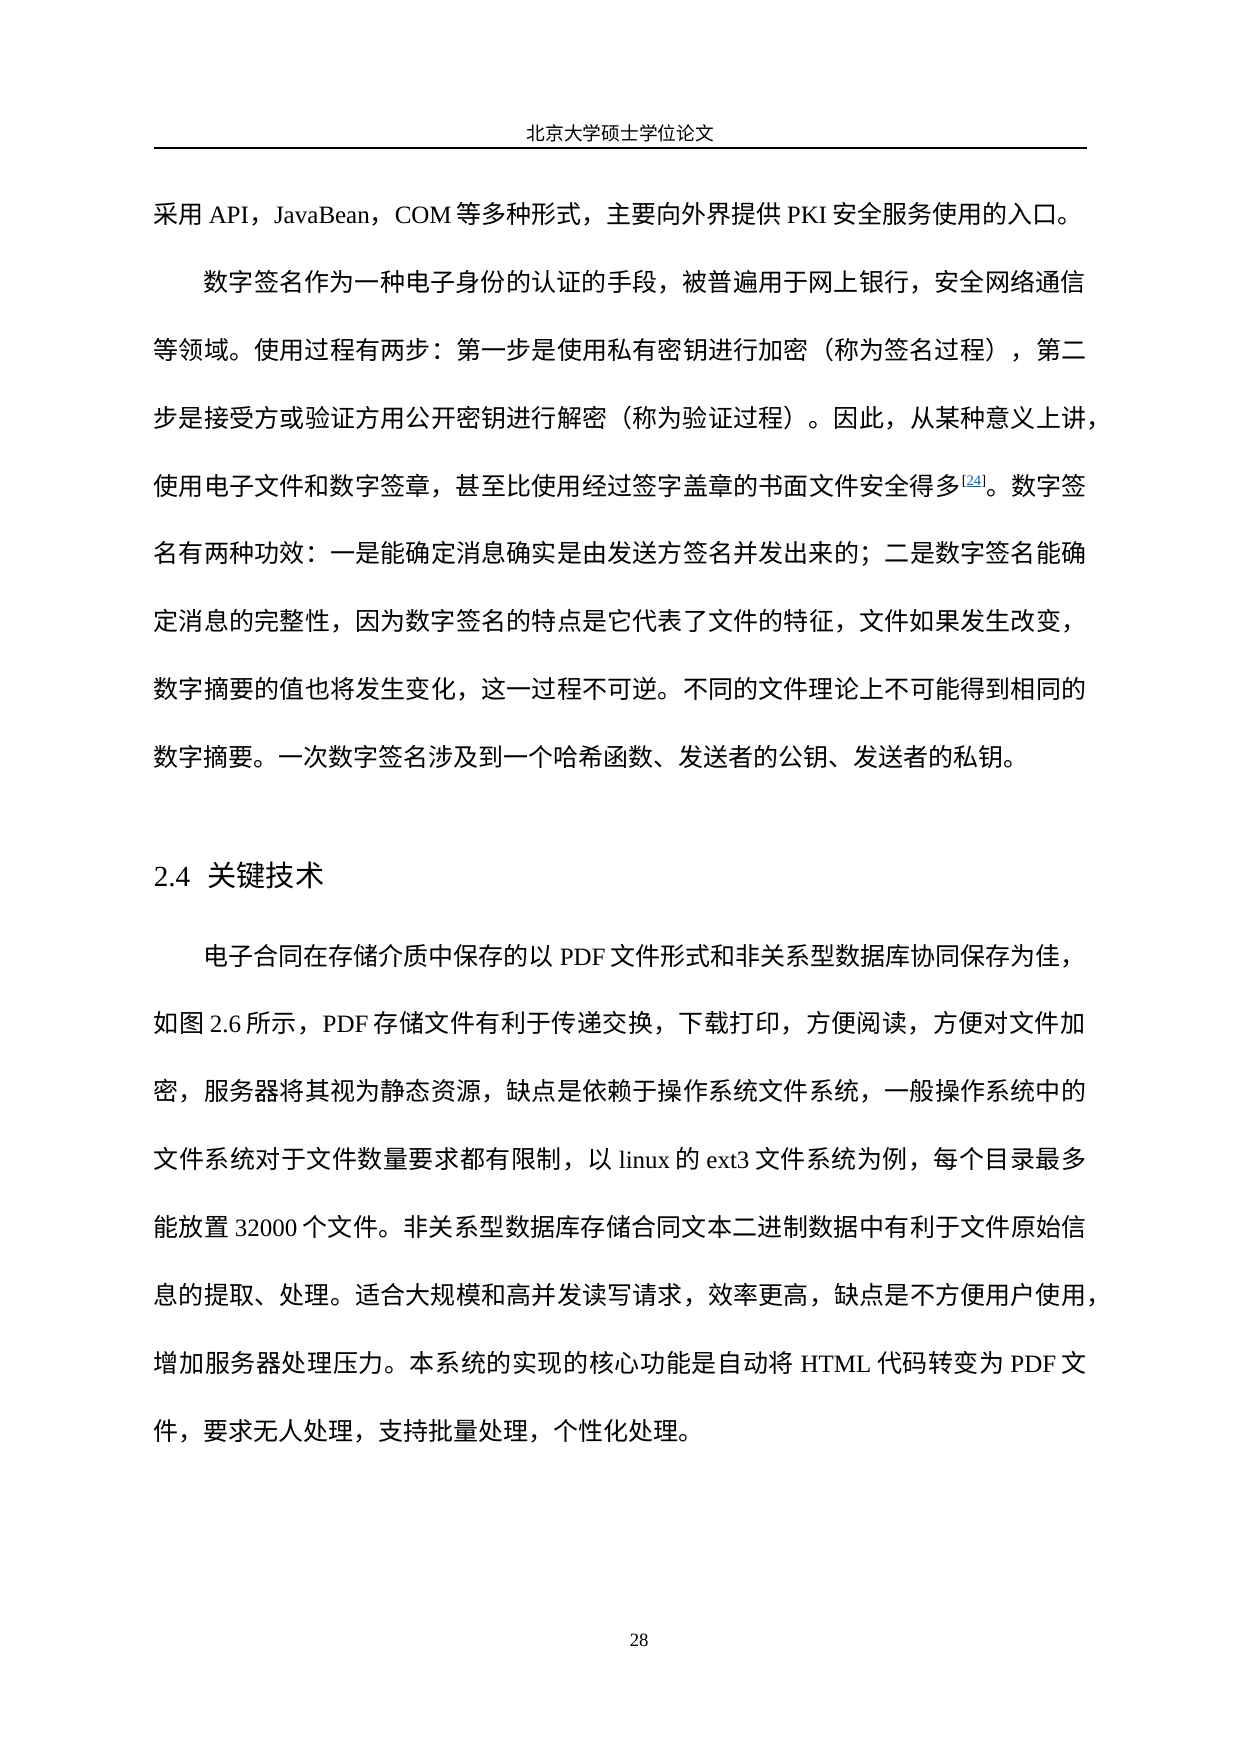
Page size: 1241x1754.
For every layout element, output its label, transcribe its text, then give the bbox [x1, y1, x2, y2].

text 电子合同在存储介质中保存的以PDF文件形式和非关系型数据库协同保存为佳，如图2.6所示，PDF存储文件有利于传递交换，下载打印，方便阅读，方便对文件加密，服务器将其视为静态资源，缺点是依赖于操作系统文件系统，一般操作系统中的文件系统对于文件数量要求都有限制，以linux的ext3文件系统为例，每个目录最多能放置32000个文件。非关系型数据库存储合同文本二进制数据中有利于文件原始信息的提取、处理。适合大规模和高并发读写请求，效率更高，缺点是不方便用户使用，增加服务器处理压力。本系统的实现的核心功能是自动将HTML代码转变为PDF文件，要求无人处理，支持批量处理，个性化处理。 [153, 920, 1087, 1463]
subtitle 关键技术 [153, 840, 1087, 908]
text 数字签名作为一种电子身份的认证的手段，被普遍用于网上银行，安全网络通信等领域。使用过程有两步：第一步是使用私有密钥进行加密（称为签名过程），第二步是接受方或验证方用公开密钥进行解密（称为验证过程）。因此，从某种意义上讲，使用电子文件和数字签章，甚至比使用经过签字盖章的书面文件安全得多[24]。数字签名有两种功效：一是能确定消息确实是由发送方签名并发出来的；二是数字签名能确定消息的完整性，因为数字签名的特点是它代表了文件的特征，文件如果发生改变，数字摘要的值也将发生变化，这一过程不可逆。不同的文件理论上不可能得到相同的数字摘要。一次数字签名涉及到一个哈希函数、发送者的公钥、发送者的私钥。 [153, 246, 1087, 790]
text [153, 178, 1087, 246]
